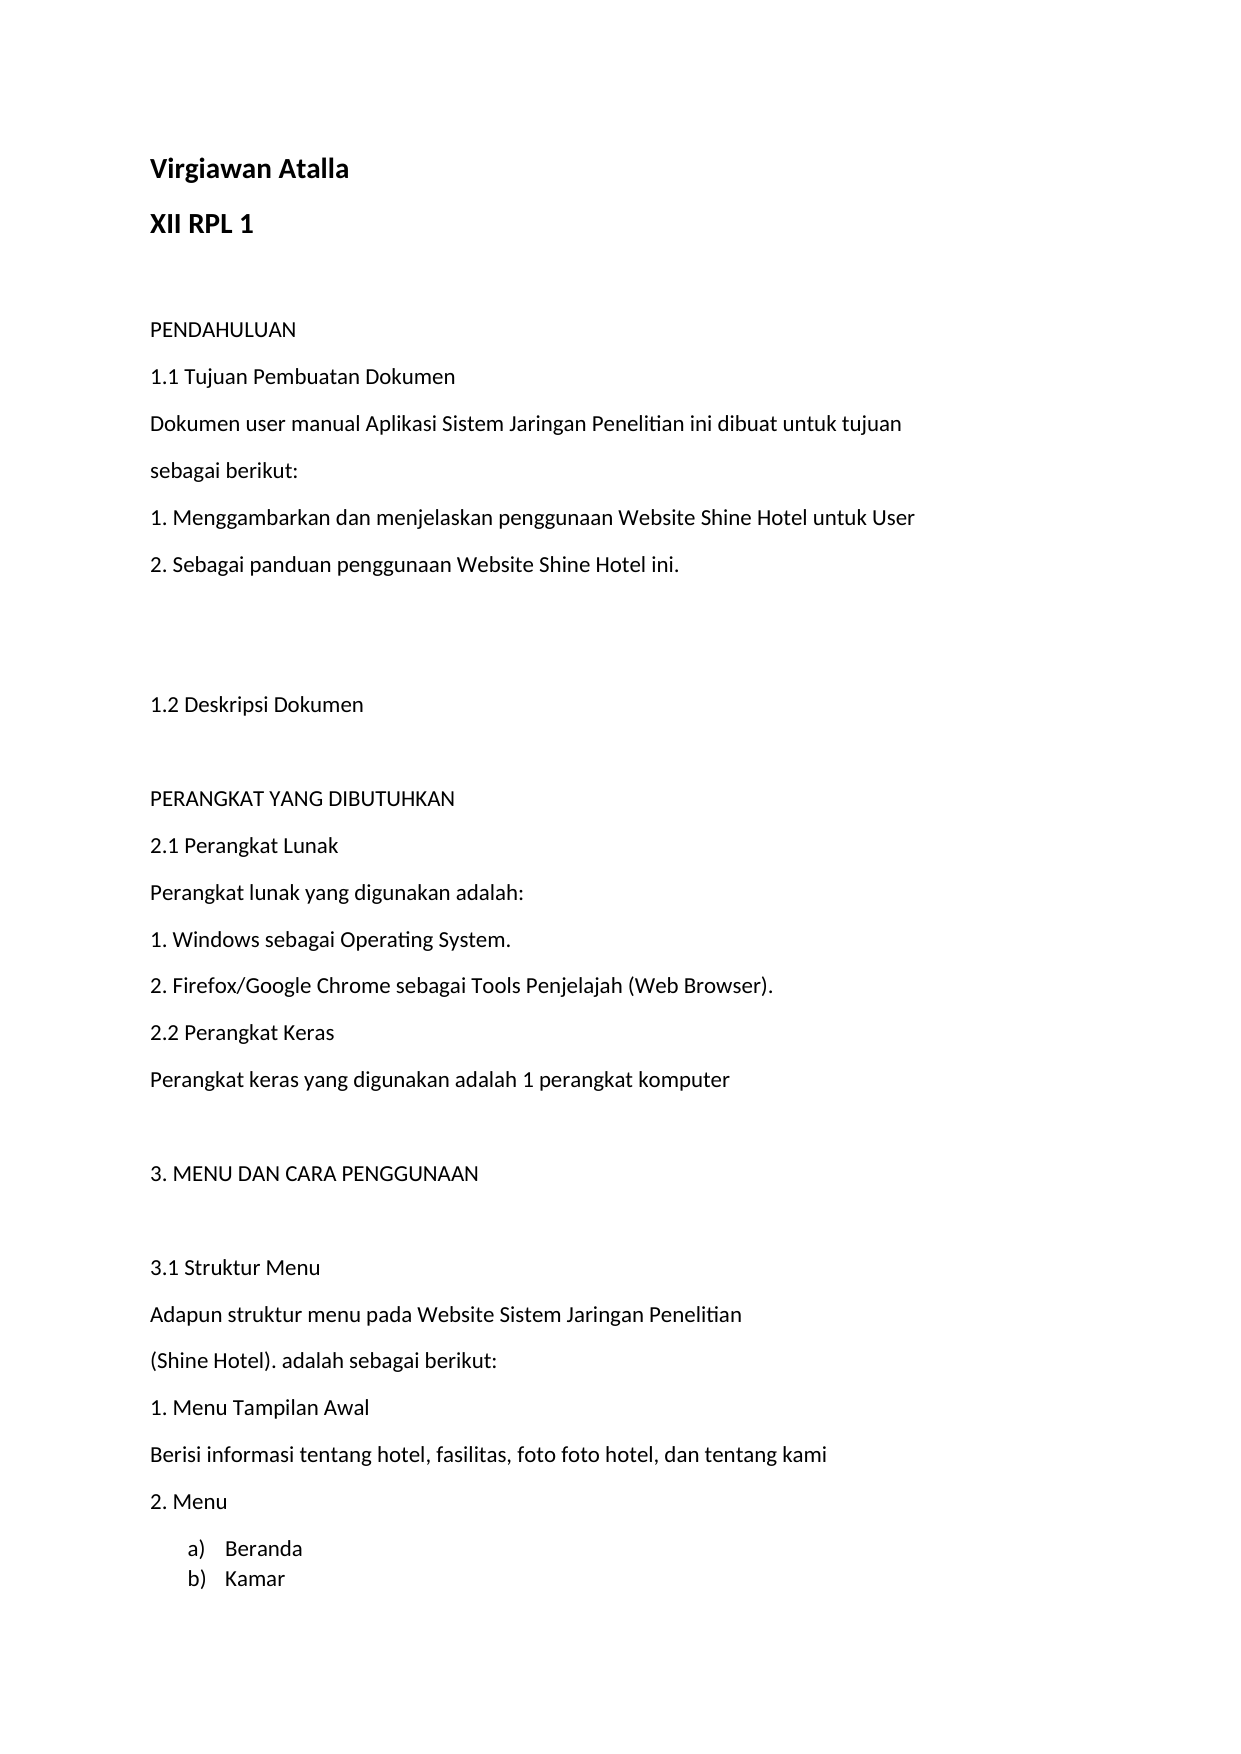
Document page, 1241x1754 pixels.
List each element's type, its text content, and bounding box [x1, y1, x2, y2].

text Perangkat lunak yang digunakan adalah: [150, 878, 1090, 906]
text Perangkat keras yang digunakan adalah 1 perangkat komputer [150, 1065, 1090, 1093]
text 2.1 Perangkat Lunak [150, 831, 1090, 859]
text 1. Menggambarkan dan menjelaskan penggunaan Website Shine Hotel untuk User [150, 503, 1090, 531]
text Adapun struktur menu pada Website Sistem Jaringan Penelitian [150, 1300, 1090, 1328]
text PENDAHULUAN [150, 315, 1090, 343]
text PERANGKAT YANG DIBUTUHKAN [150, 784, 1090, 812]
text 2. Sebagai panduan penggunaan Website Shine Hotel ini. [150, 550, 1090, 578]
list Kamar [187, 1564, 1090, 1592]
text 3. MENU DAN CARA PENGGUNAAN [150, 1159, 1090, 1187]
text 3.1 Struktur Menu [150, 1253, 1090, 1281]
list Beranda [187, 1534, 1090, 1562]
text 1. Windows sebagai Operating System. [150, 925, 1090, 953]
text Dokumen user manual Aplikasi Sistem Jaringan Penelitian ini dibuat untuk tujuan [150, 409, 1090, 437]
text 2.2 Perangkat Keras [150, 1018, 1090, 1046]
text Berisi informasi tentang hotel, fasilitas, foto foto hotel, dan tentang kami [150, 1440, 1090, 1468]
text 1.2 Deskripsi Dokumen [150, 690, 1090, 718]
text 1.1 Tujuan Pembuatan Dokumen [150, 362, 1090, 390]
text 1. Menu Tampilan Awal [150, 1393, 1090, 1421]
text 2. Menu [150, 1487, 1090, 1515]
text sebagai berikut: [150, 456, 1090, 484]
text 2. Firefox/Google Chrome sebagai Tools Penjelajah (Web Browser). [150, 972, 1090, 999]
text Virgiawan Atalla [150, 150, 1090, 186]
text (Shine Hotel). adalah sebagai berikut: [150, 1347, 1090, 1374]
text XII RPL 1 [150, 205, 1090, 241]
